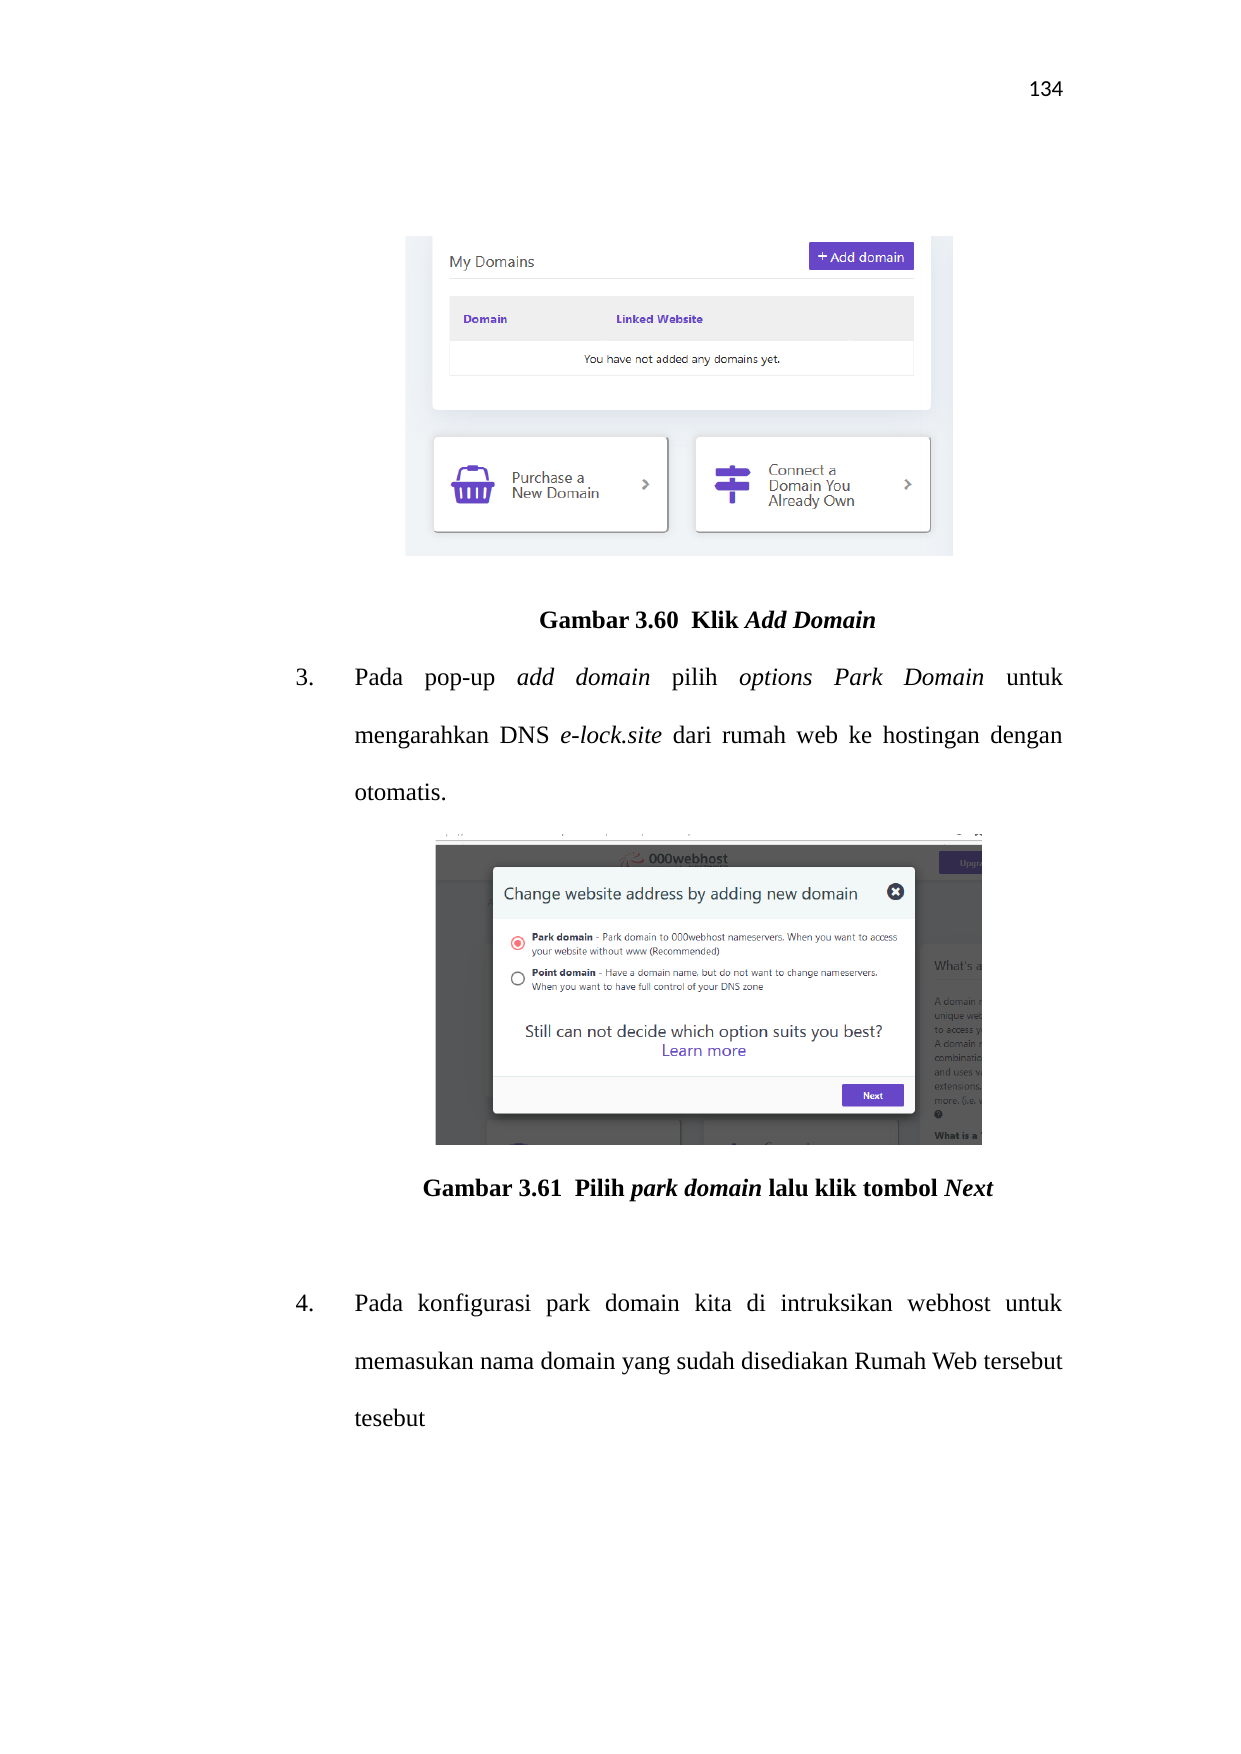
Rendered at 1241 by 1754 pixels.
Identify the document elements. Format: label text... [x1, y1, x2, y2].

list Pada konfigurasi park domain kita di intruksikan webhost untuk memasukan nama domain yang sudah disediakan Rumah Web tersebut tesebut [295, 1288, 1063, 1432]
picture [405, 236, 953, 556]
picture [435, 834, 982, 1145]
list Gambar 3.60 Klik Add Domain [354, 605, 1063, 633]
list Gambar 3.61 Pilih park domain lalu klik tombol Next [354, 1173, 1063, 1202]
list Pada pop-up add domain pilih options Park Domain untuk mengarahkan DNS e-lock.site dari rumah web ke hostingan dengan otomatis. [295, 662, 1063, 806]
